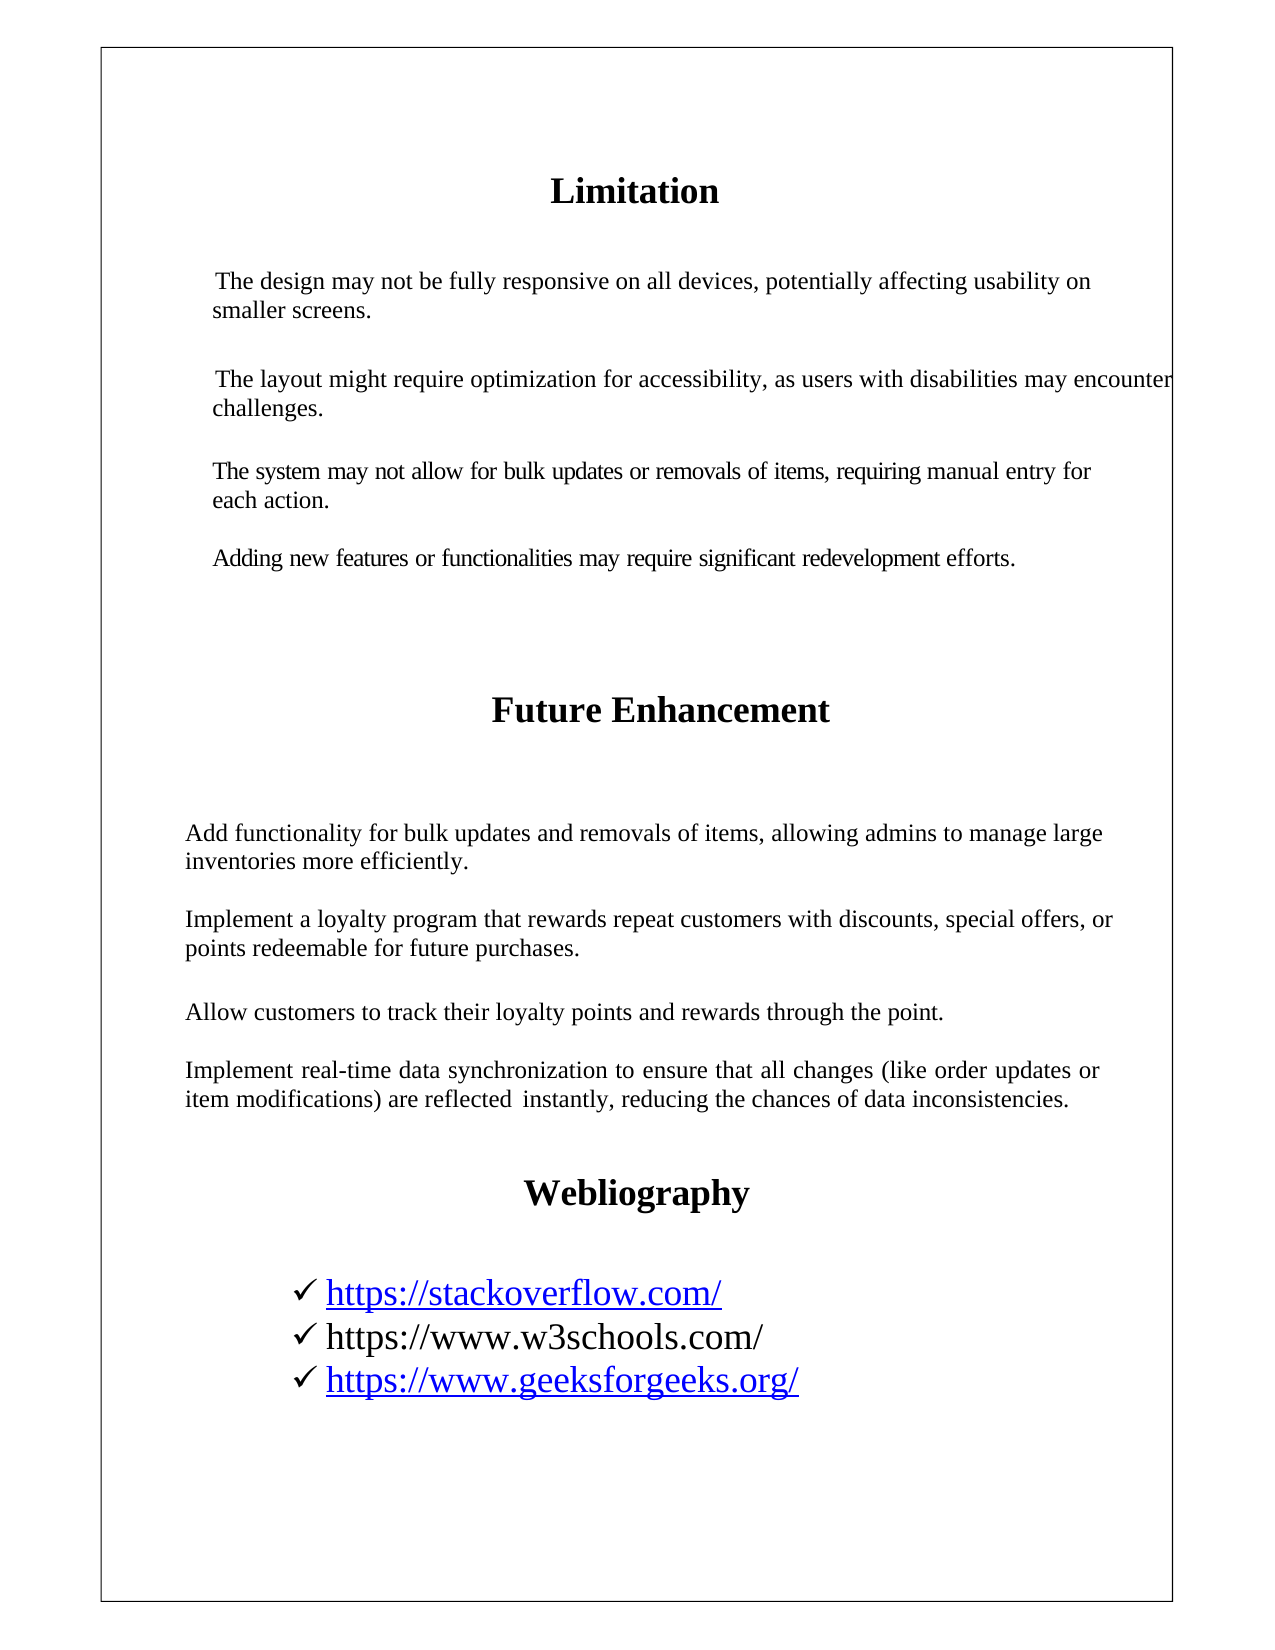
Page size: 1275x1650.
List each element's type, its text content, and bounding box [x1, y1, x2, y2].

text Implement a loyalty program that rewards repeat customers with discounts, special offers, or points redeemable for future purchases. [185, 904, 1173, 962]
subtitle Webliography [165, 1170, 1108, 1213]
subtitle Future Enhancement [213, 687, 1108, 731]
text The design may not be fully responsive on all devices, potentially affecting usability on smaller screens. [212, 266, 1127, 324]
text Add functionality for bulk updates and removals of items, allowing admins to manage large inventories more efficiently. [185, 818, 1127, 875]
list https://stackoverflow.com/ [291, 1271, 1173, 1314]
subtitle Limitation [161, 168, 1108, 211]
text The layout might require optimization for accessibility, as users with disabilities may encounter challenges. [212, 364, 1173, 422]
text Allow customers to track their loyalty points and rewards through the point. [185, 997, 1173, 1026]
list https://www.w3schools.com/ [291, 1314, 1173, 1357]
text The system may not allow for bulk updates or removals of items, requiring manual entry for each action. [212, 456, 1127, 514]
text Adding new features or functionalities may require significant redevelopment efforts. [212, 543, 1114, 572]
text Implement real-time data synchronization to ensure that all changes (like order updates or item modifications) are reflected instantly, reducing the chances of data inconsistencies. [185, 1055, 1100, 1112]
list https://www.geeksforgeeks.org/ [291, 1358, 1173, 1401]
